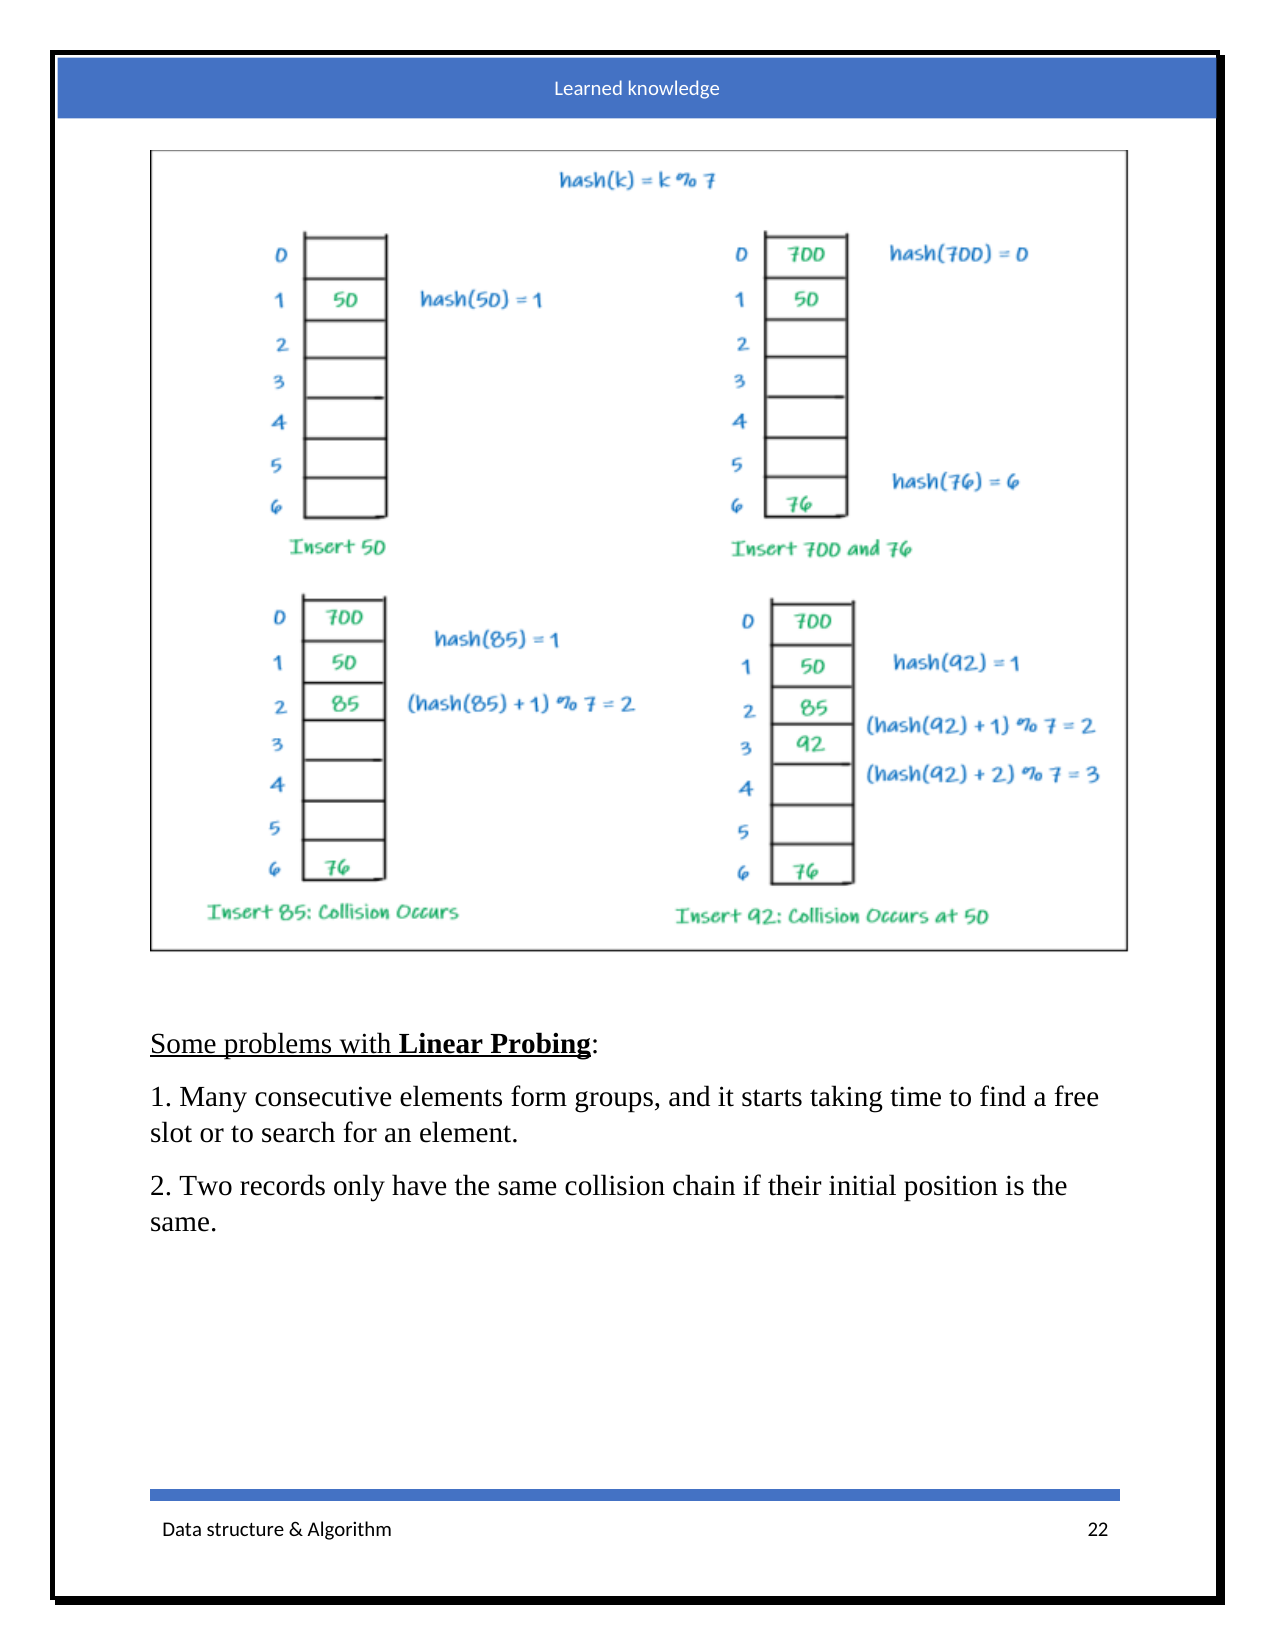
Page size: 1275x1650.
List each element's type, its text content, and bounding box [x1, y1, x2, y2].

text 2. Two records only have the same collision chain if their initial position is the same. [150, 1168, 1120, 1238]
text 1. Many consecutive elements form groups, and it starts taking time to find a free slot or to search for an element. [150, 1079, 1120, 1149]
text Some problems with Linear Probing: [150, 1026, 1120, 1060]
